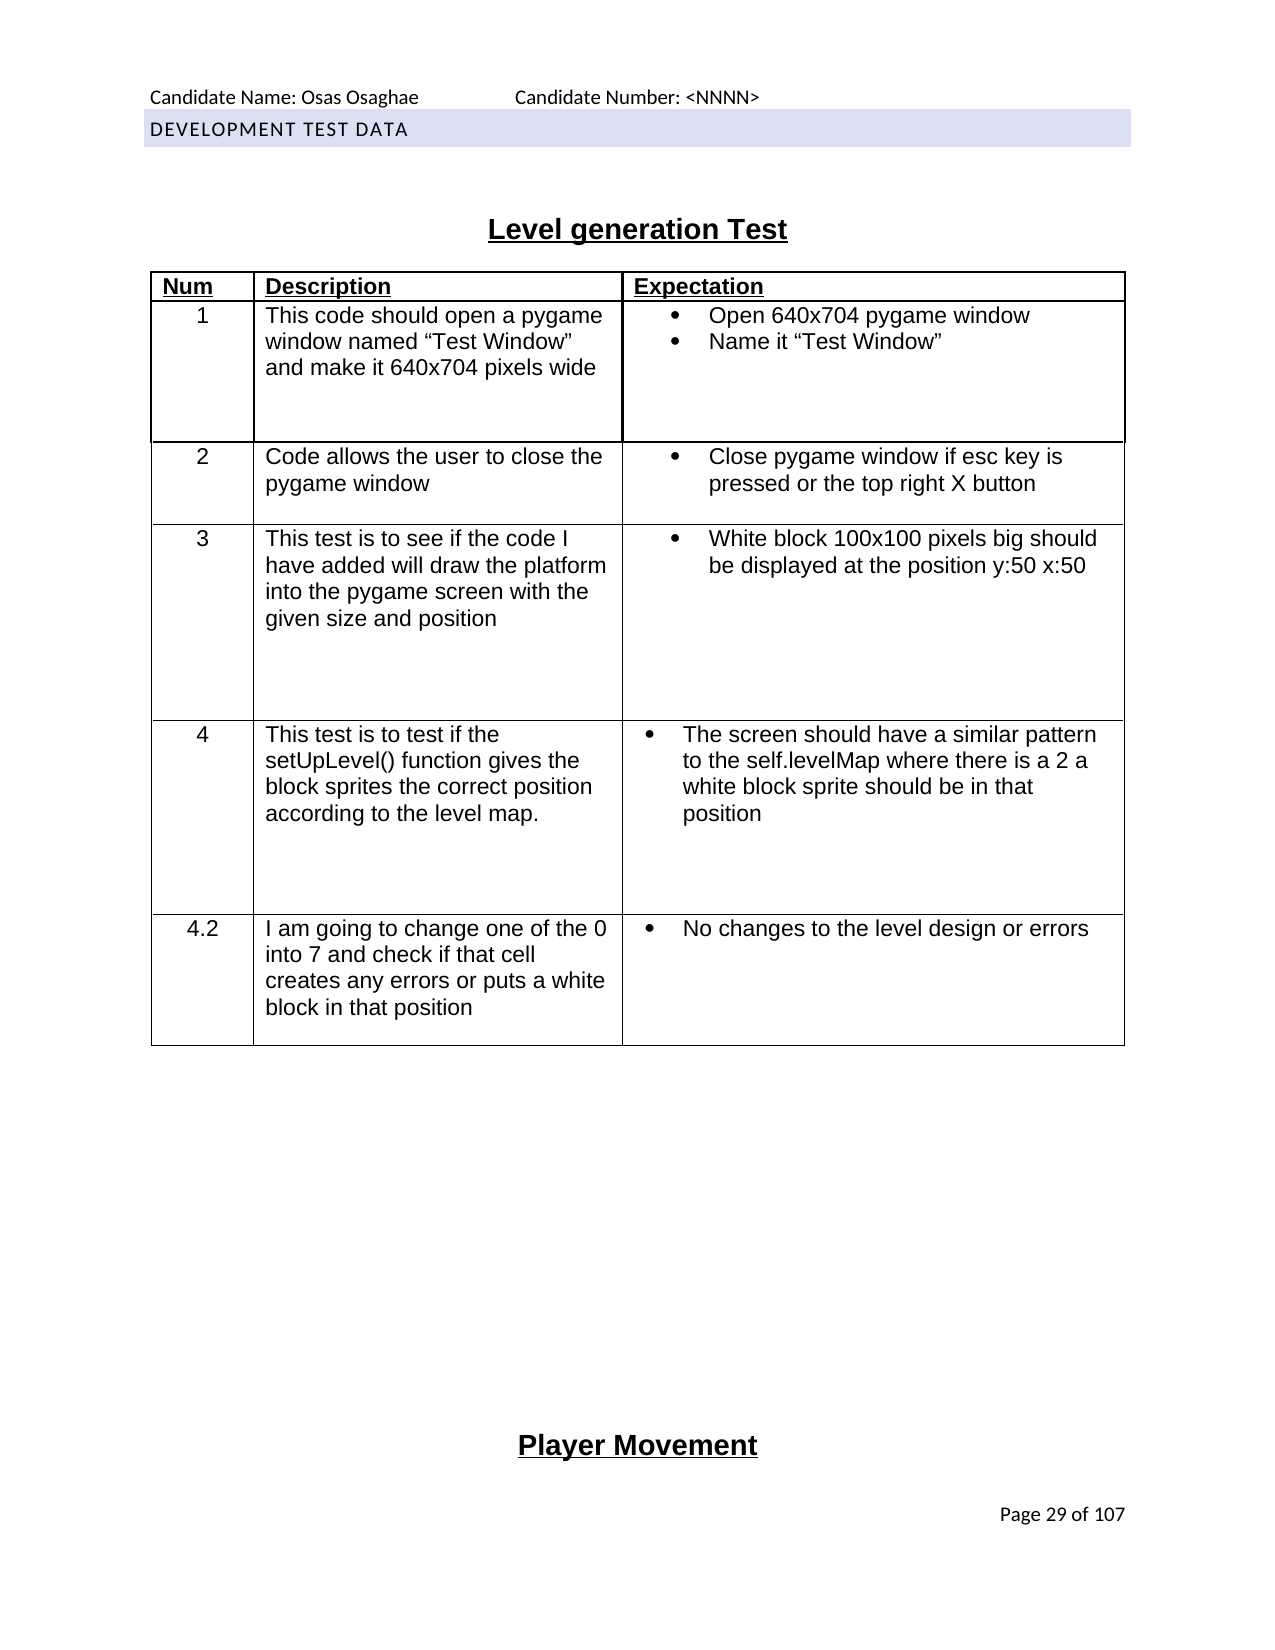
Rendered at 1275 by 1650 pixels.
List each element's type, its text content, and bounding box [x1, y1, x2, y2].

table_cell 3 [152, 525, 253, 719]
table_cell Close pygame window if esc key is pressed or the top right X button [623, 441, 1124, 524]
table_cell 4 [152, 721, 253, 914]
table_cell 4.2 [152, 915, 253, 1045]
table_header Description [255, 273, 621, 299]
text Level generation Test [150, 212, 1125, 245]
table_cell White block 100x100 pixels big should be displayed at the position y:50 x:50 [623, 524, 1124, 719]
table_cell 1 [152, 302, 253, 441]
table_cell This code should open a pygame window named “Test Window” and make it 640x704 pixels wide [255, 302, 621, 441]
table_header Num [152, 273, 253, 299]
table_cell The screen should have a similar pattern to the self.levelMap where there is a 2 a white block sprite should be in that position [623, 720, 1124, 914]
table_cell No changes to the level design or errors [623, 914, 1124, 1045]
table_header Expectation [624, 273, 1124, 299]
table_cell This test is to test if the setUpLevel() function gives the block sprites the correct position according to the level map. [254, 721, 622, 914]
table_cell Open 640x704 pygame window Name it “Test Window” [624, 302, 1124, 441]
subtitle development test data [150, 116, 1125, 141]
table_cell This test is to see if the code I have added will draw the platform into the pygame screen with the given size and position [254, 525, 622, 719]
table_cell Code allows the user to close the pygame window [254, 443, 622, 524]
text Player Movement [150, 1427, 1125, 1461]
table_cell I am going to change one of the 0 into 7 and check if that cell creates any errors or puts a white block in that position [254, 915, 622, 1045]
table_cell 2 [152, 442, 253, 524]
